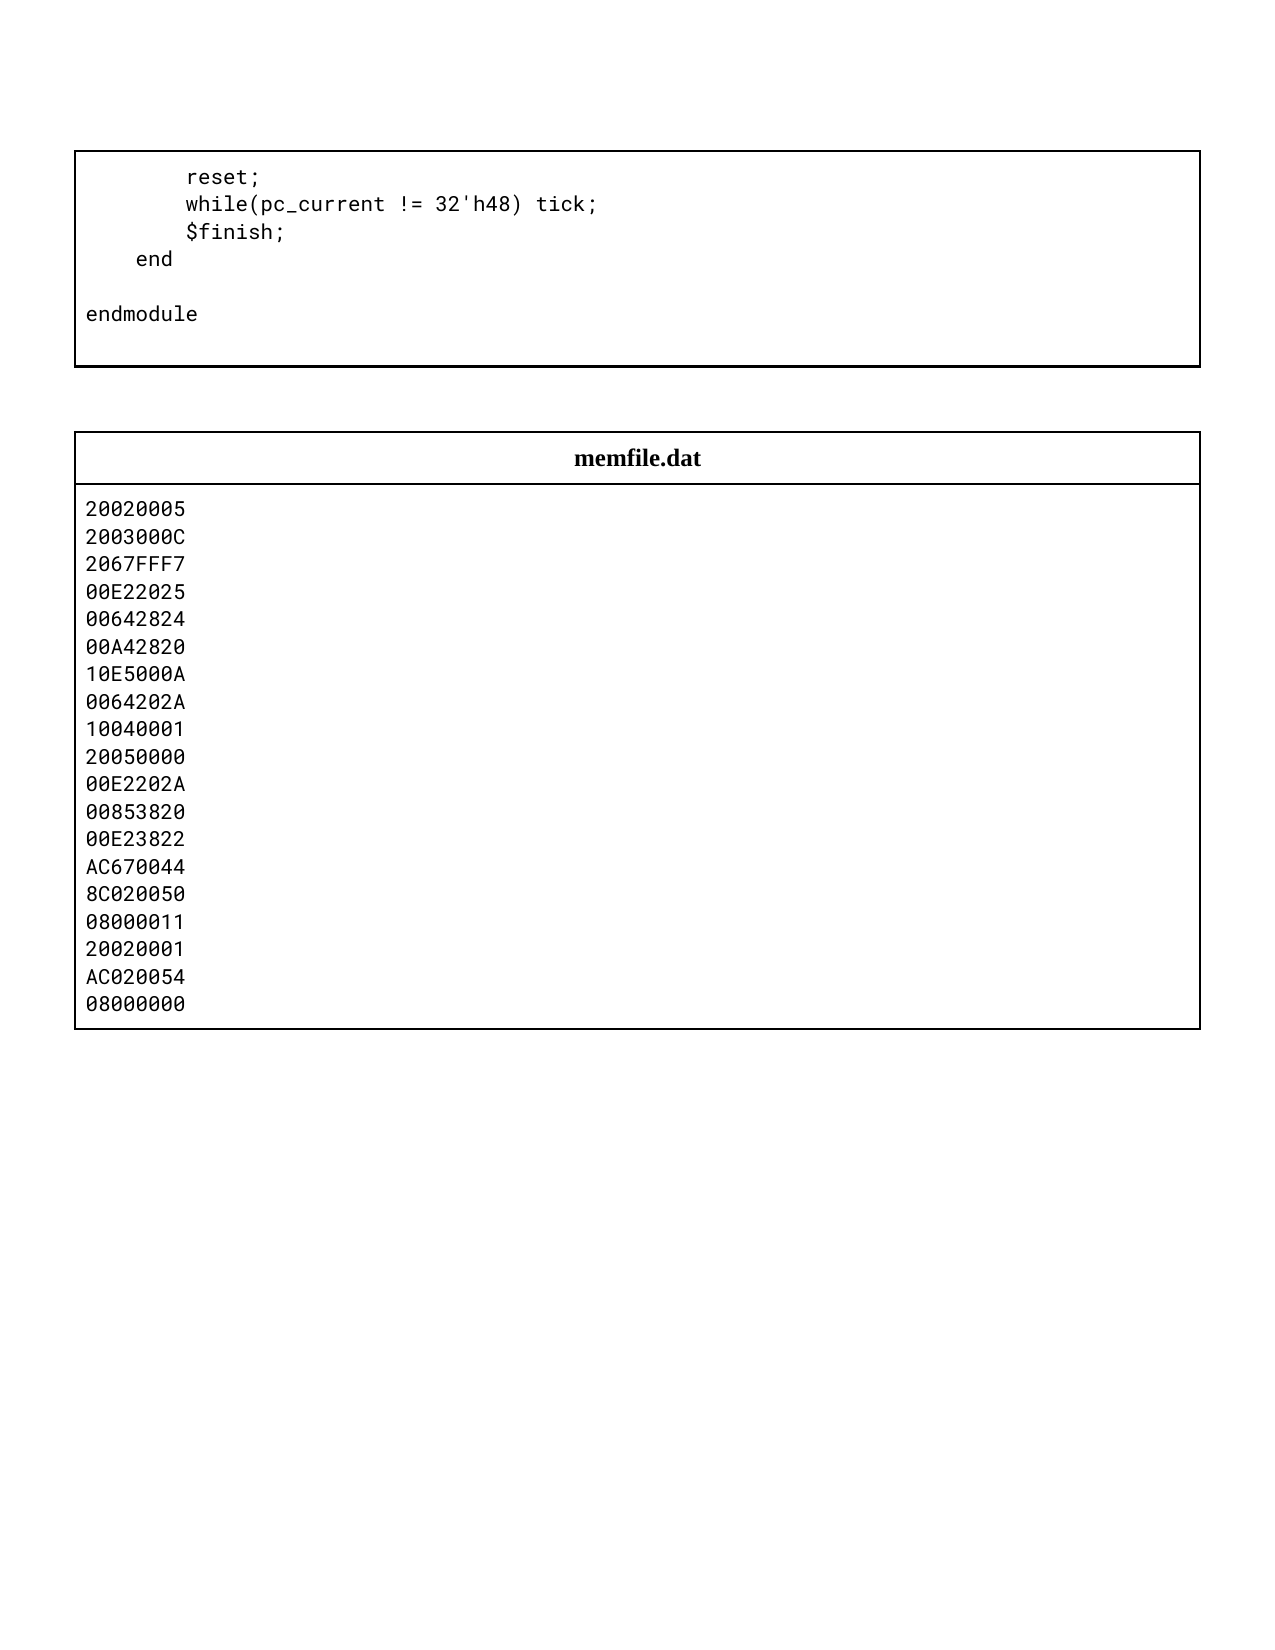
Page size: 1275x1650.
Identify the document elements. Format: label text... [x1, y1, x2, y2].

table_header memfile.dat [76, 433, 1199, 482]
table_cell 20020005 2003000C 2067FFF7 00E22025 00642824 00A42820 10E5000A 0064202A 10040001 20050000 00E2202A 00853820 00E23822 AC670044 8C020050 08000011 20020001 AC020054 08000000 [76, 485, 1199, 1028]
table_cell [76, 152, 1199, 365]
